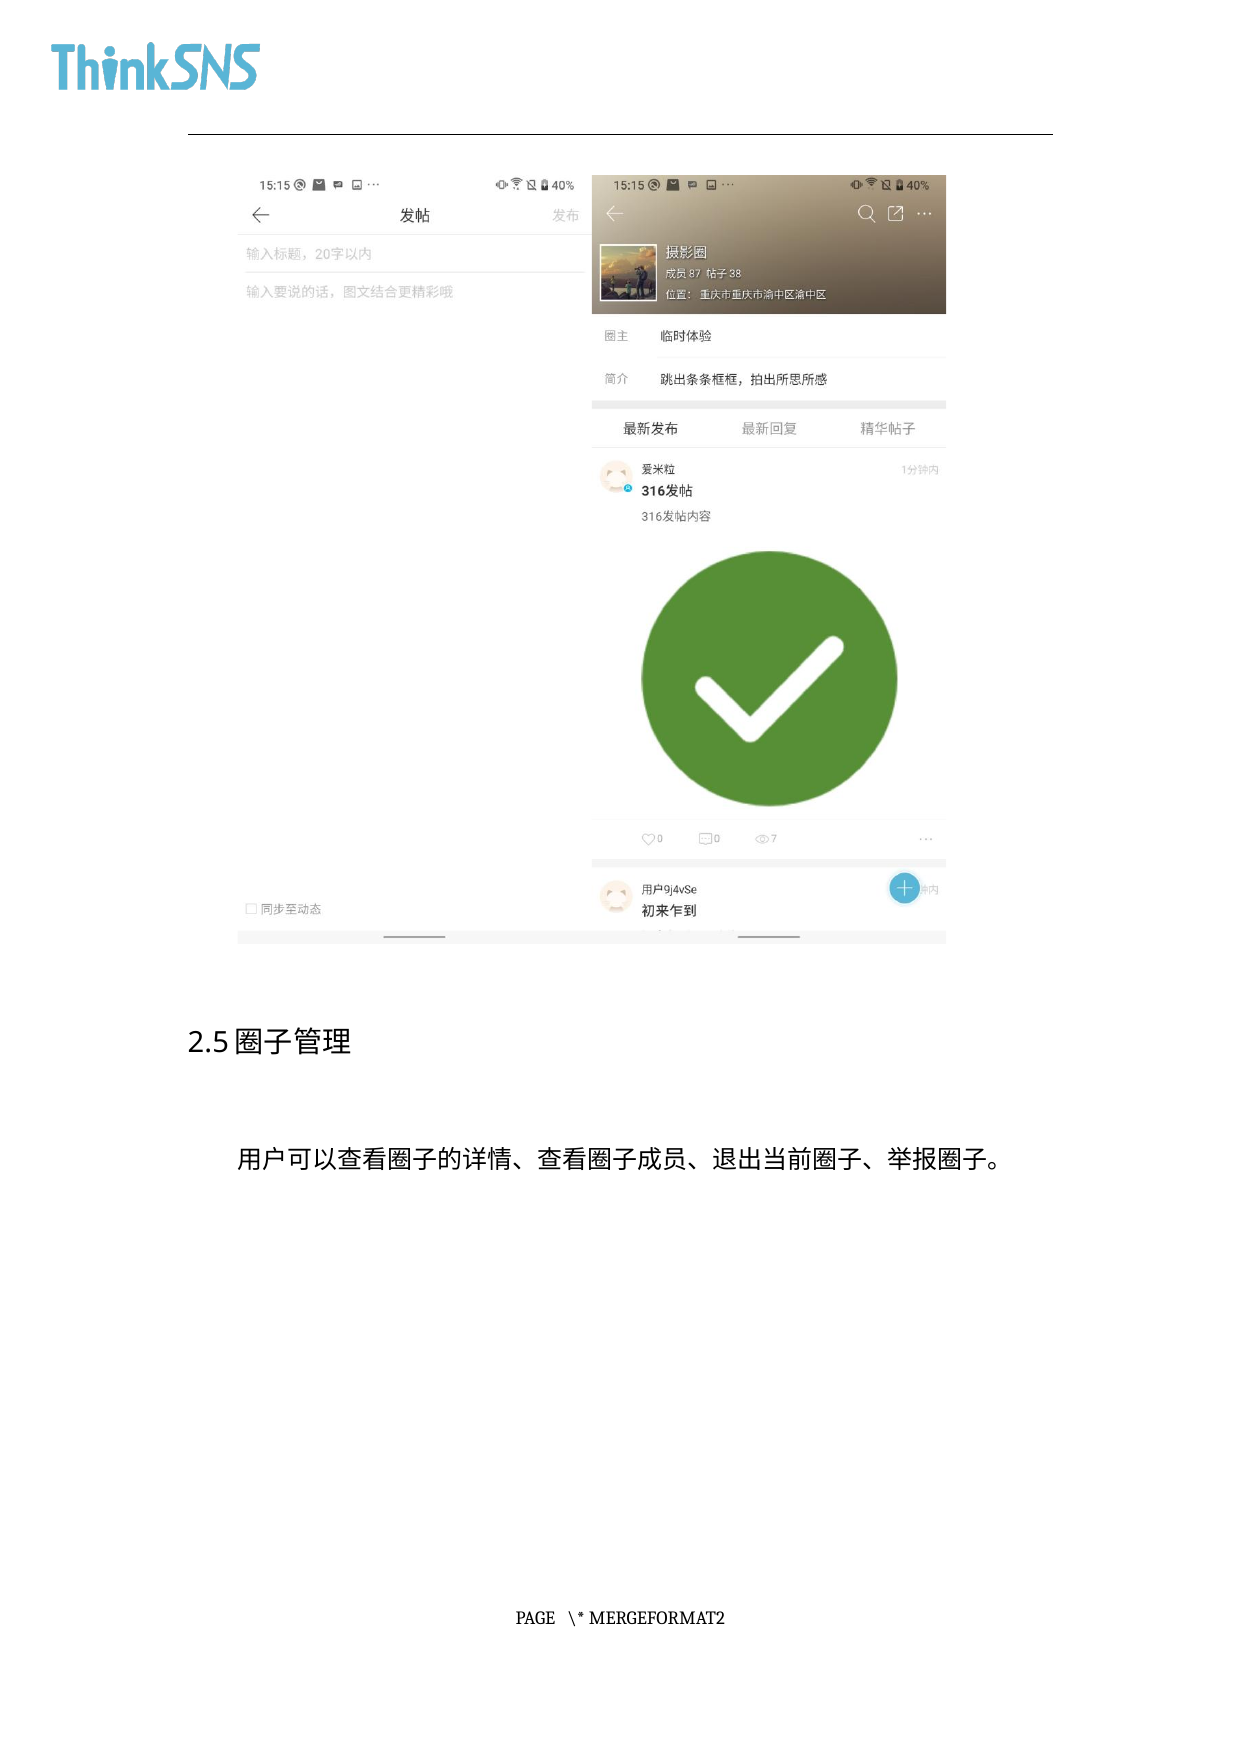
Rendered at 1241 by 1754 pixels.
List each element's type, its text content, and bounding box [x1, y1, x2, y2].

picture [43, 40, 269, 94]
text 用户可以查看圈子的详情、查看圈子成员、退出当前圈子、举报圈子。 [187, 1138, 1053, 1177]
picture [237, 175, 947, 944]
subtitle 2.5圈子管理 [187, 1000, 1053, 1079]
